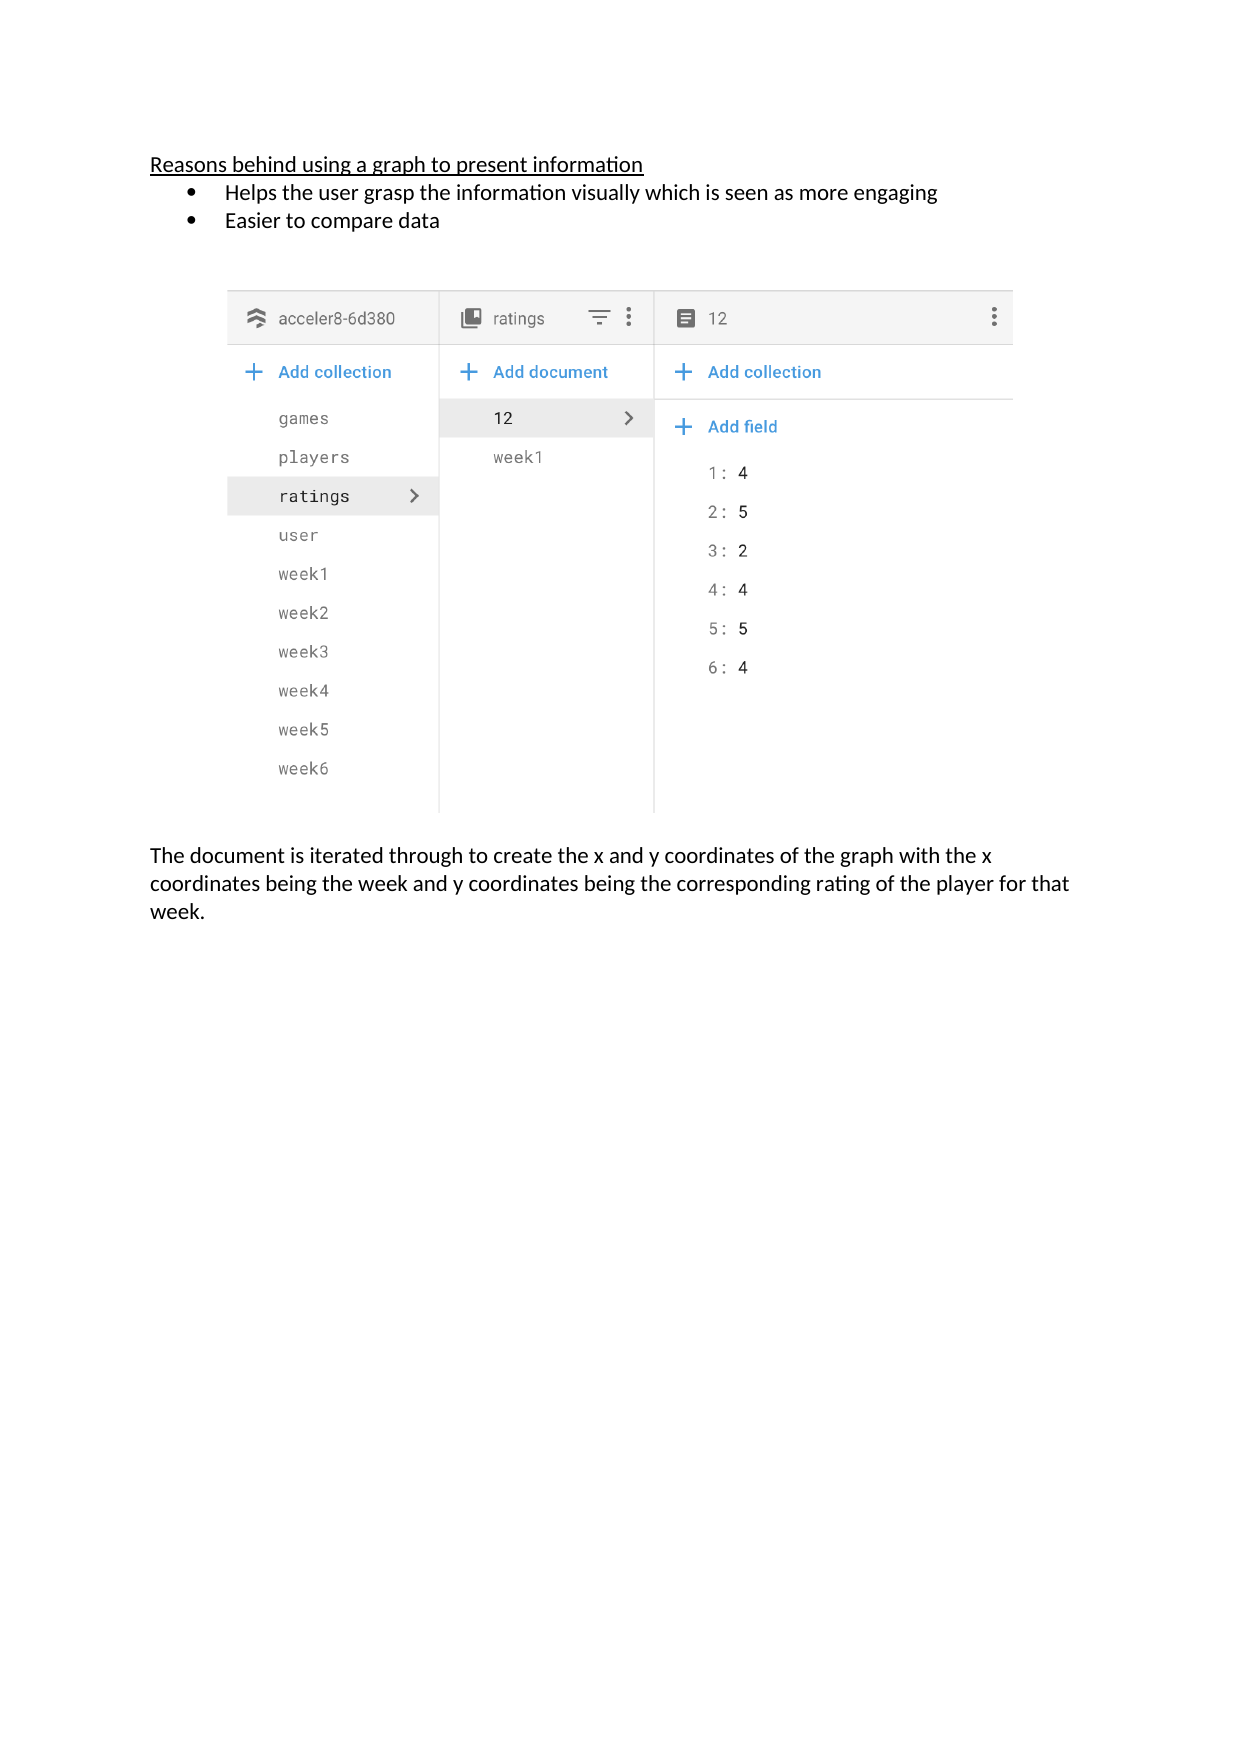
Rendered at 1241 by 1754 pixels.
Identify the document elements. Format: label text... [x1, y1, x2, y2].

text The document is iterated through to create the x and y coordinates of the graph with the x coordinates being the week and y coordinates being the corresponding rating of the player for that week. [150, 841, 1090, 925]
text Reasons behind using a graph to present information [150, 150, 1090, 178]
list Helps the user grasp the information visually which is seen as more engaging [187, 178, 1090, 206]
list Easier to compare data [187, 206, 1090, 234]
picture [227, 290, 1013, 813]
